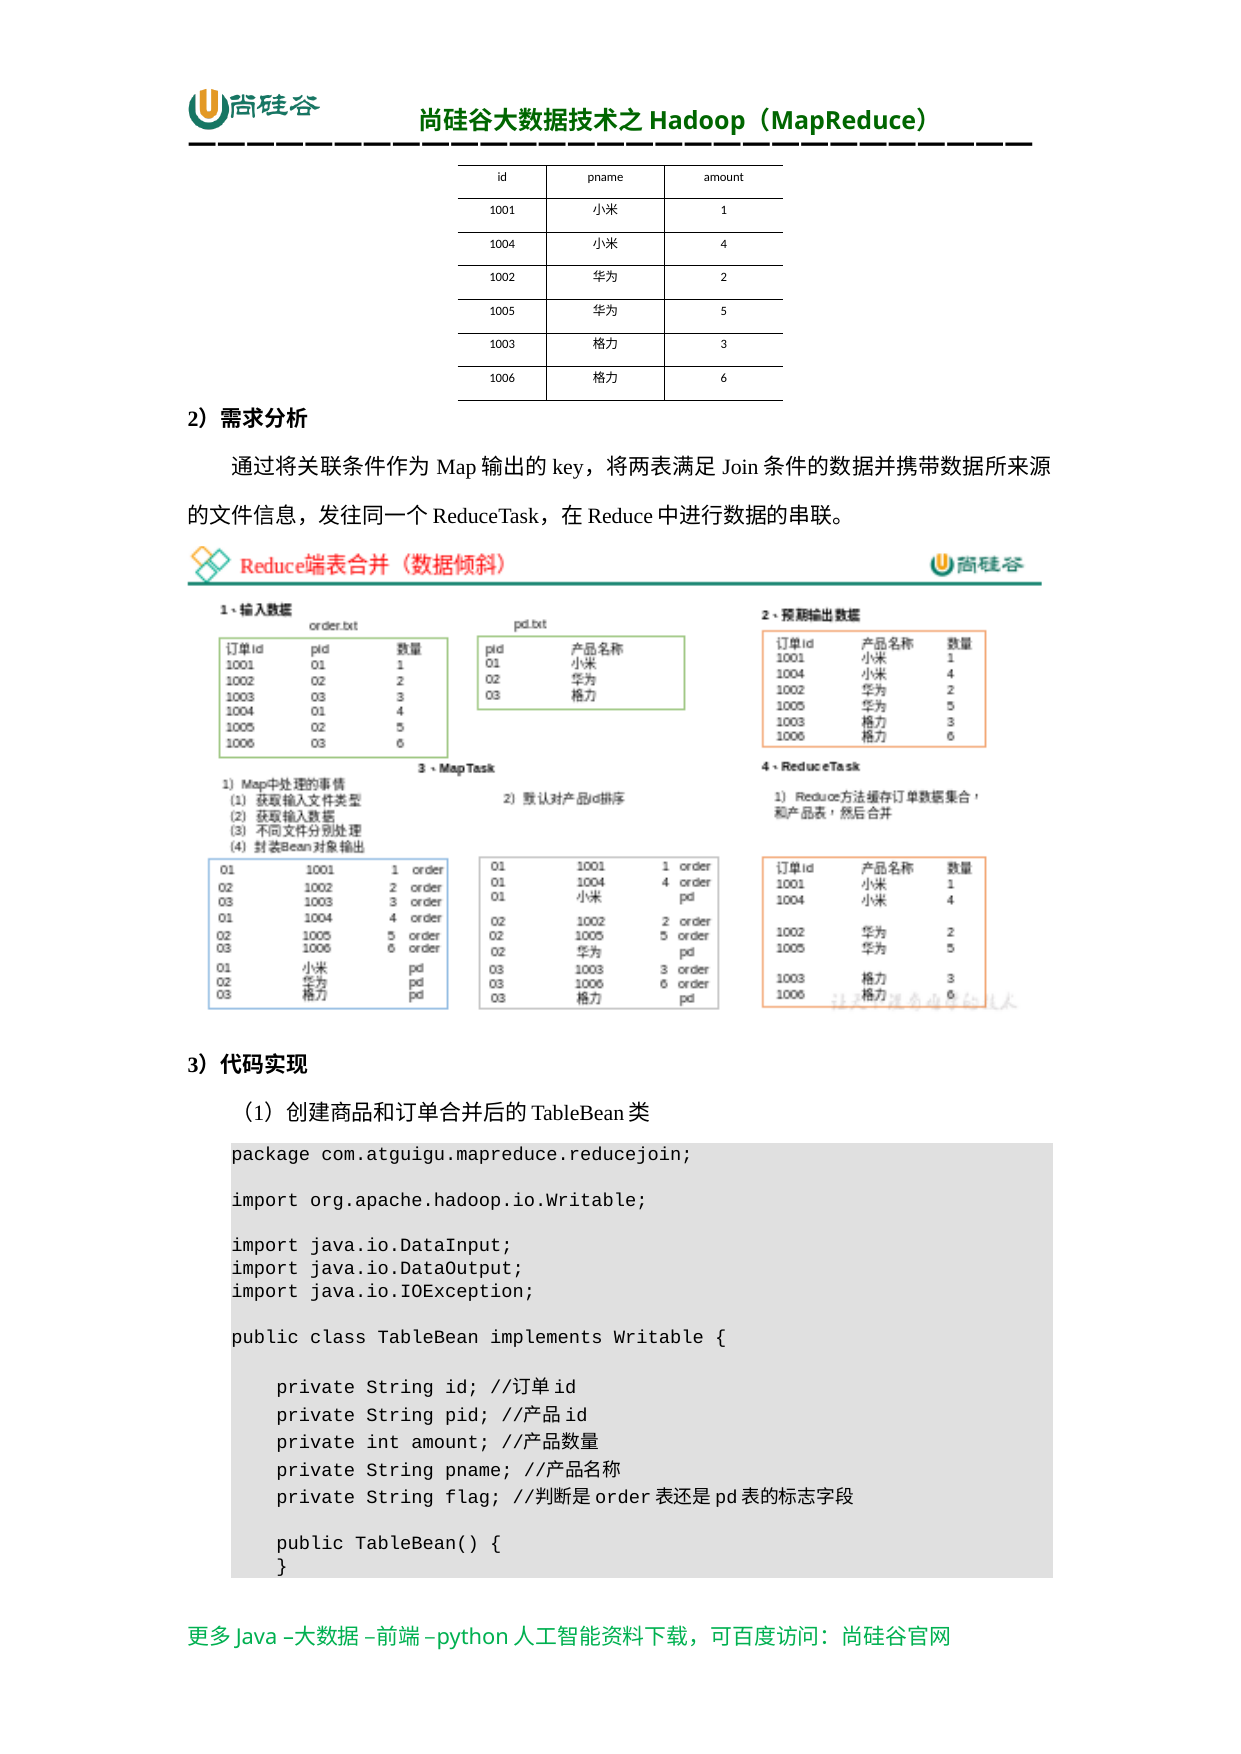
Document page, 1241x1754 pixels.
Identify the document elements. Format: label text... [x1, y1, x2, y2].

table_header id [458, 166, 546, 198]
table_cell 小米 [547, 233, 664, 265]
text private String flag; //判断是order表还是pd表的标志字段 [231, 1482, 1053, 1509]
text private String pid; //产品id [231, 1399, 1053, 1427]
table_cell 华为 [547, 300, 664, 332]
table_cell 1 [665, 199, 783, 232]
text } [231, 1555, 1053, 1578]
table_cell 6 [665, 367, 783, 399]
text public TableBean() { [231, 1532, 1053, 1555]
table_cell 1005 [458, 300, 546, 332]
table_cell 小米 [547, 199, 664, 232]
table_cell 1001 [458, 199, 546, 232]
text 通过将关联条件作为Map输出的key，将两表满足Join条件的数据并携带数据所来源的文件信息，发往同一个ReduceTask，在Reduce中进行数据的串联。 [187, 449, 1053, 530]
table_cell 2 [665, 266, 783, 299]
text private String pname; //产品名称 [231, 1454, 1053, 1482]
text private int amount; //产品数量 [231, 1427, 1053, 1454]
table_cell 1004 [458, 233, 546, 265]
table_cell 4 [665, 233, 783, 265]
table_cell 1003 [458, 334, 546, 366]
text public class TableBean implements Writable { [231, 1326, 1053, 1349]
text import org.apache.hadoop.io.Writable; [231, 1189, 1053, 1212]
table_header pname [547, 166, 664, 198]
text import java.io.DataOutput; [231, 1257, 1053, 1280]
table_cell 1002 [458, 266, 546, 299]
text package com.atguigu.mapreduce.reducejoin; [231, 1143, 1053, 1166]
text import java.io.IOException; [231, 1280, 1053, 1303]
text 2）需求分析 [187, 401, 1053, 433]
text import java.io.DataInput; [231, 1234, 1053, 1257]
table_cell 格力 [547, 367, 664, 399]
text 3）代码实现 [187, 1046, 1053, 1079]
text （1）创建商品和订单合并后的TableBean类 [187, 1094, 1053, 1127]
text private String id; //订单id [231, 1372, 1053, 1399]
table_cell 华为 [547, 266, 664, 299]
table_cell 1006 [458, 367, 546, 399]
table_cell 5 [665, 300, 783, 332]
table_header amount [665, 166, 783, 198]
table_cell 格力 [547, 334, 664, 366]
table_cell 3 [665, 334, 783, 366]
